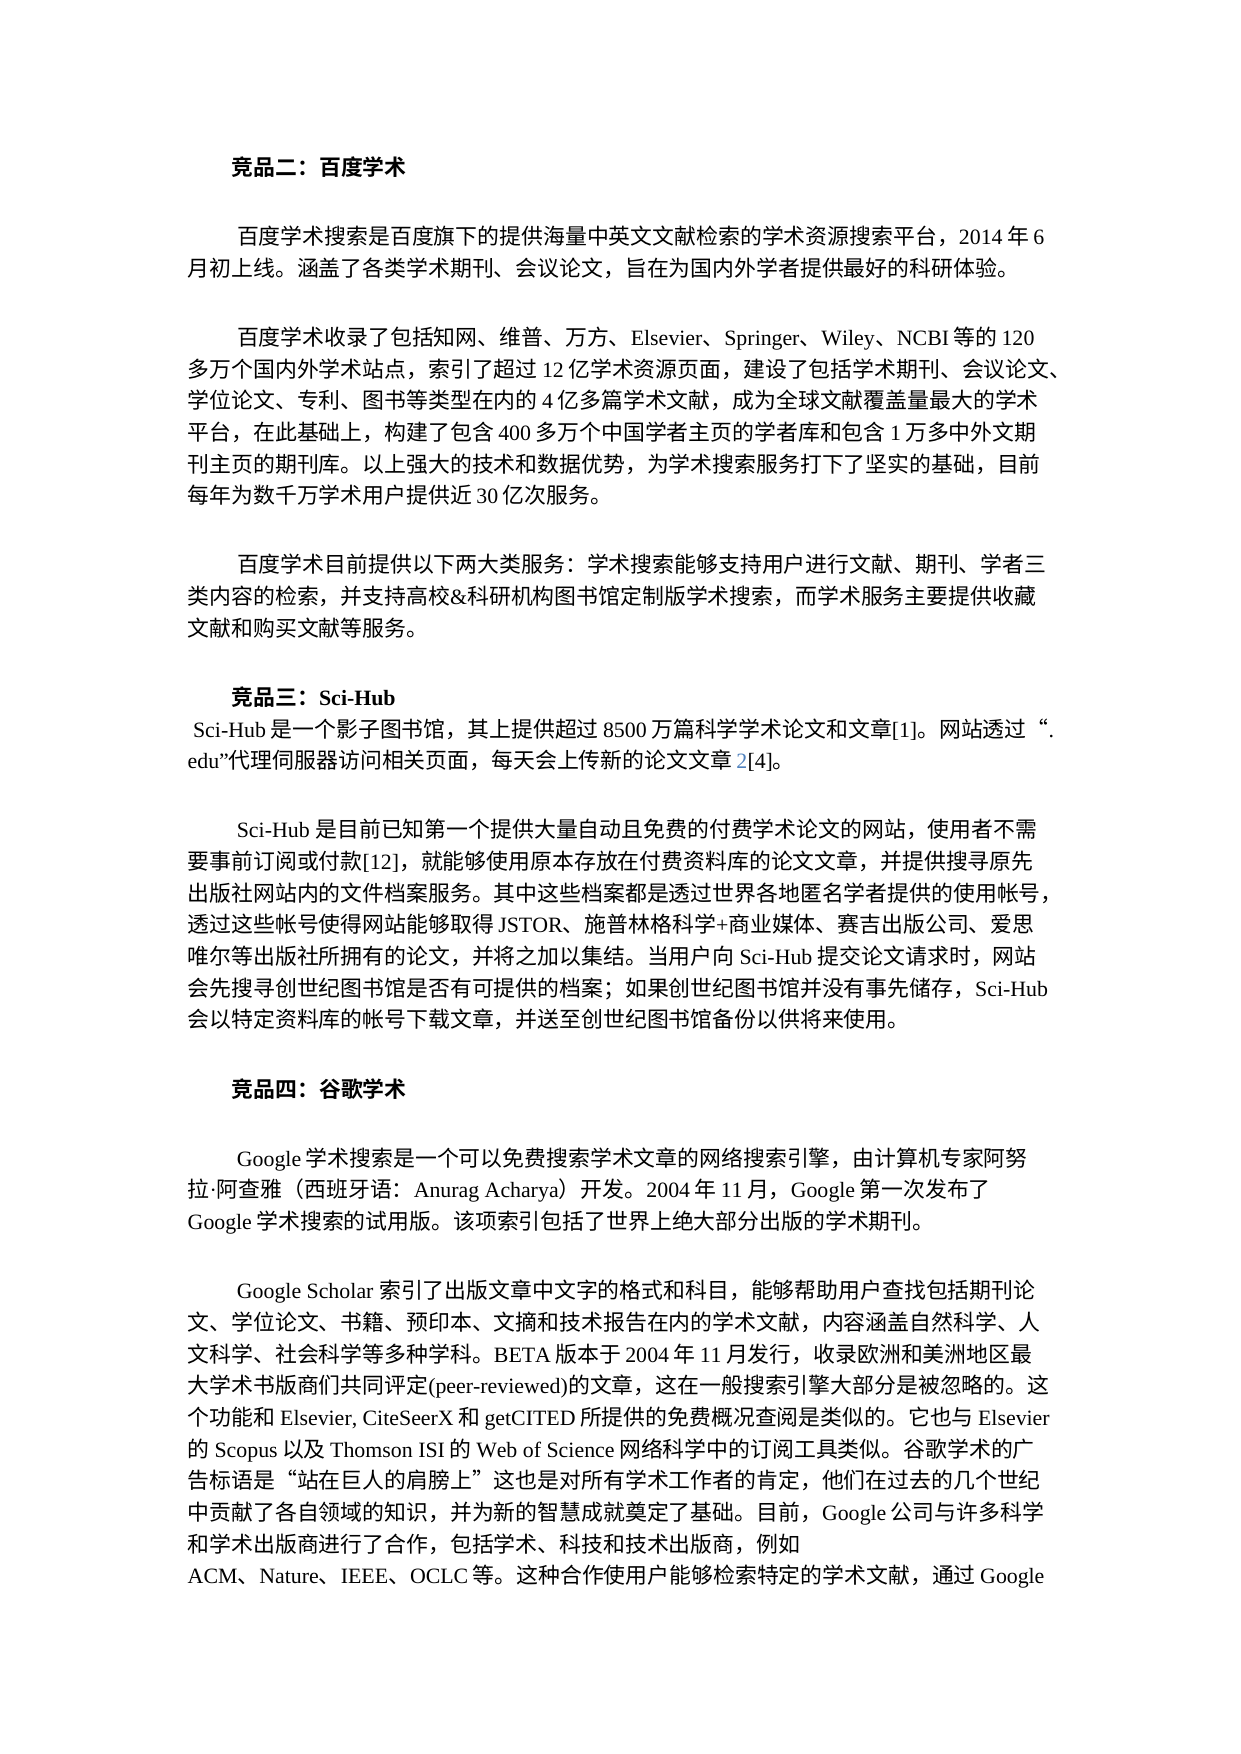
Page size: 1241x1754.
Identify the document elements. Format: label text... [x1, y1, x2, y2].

text Google学术搜索是一个可以免费搜索学术文章的网络搜索引擎，由计算机专家阿努拉·阿查雅（西班牙语：Anurag Acharya）开发。2004年11月，Google第一次发布了Google学术搜索的试用版。该项索引包括了世界上绝大部分出版的学术期刊。 [187, 1141, 1053, 1236]
text 百度学术搜索是百度旗下的提供海量中英文文献检索的学术资源搜索平台，2014年6月初上线。涵盖了各类学术期刊、会议论文，旨在为国内外学者提供最好的科研体验。 [187, 219, 1053, 282]
text 百度学术收录了包括知网、维普、万方、Elsevier、Springer、Wiley、NCBI等的120多万个国内外学术站点，索引了超过12亿学术资源页面，建设了包括学术期刊、会议论文、学位论文、专利、图书等类型在内的4亿多篇学术文献，成为全球文献覆盖量最大的学术平台，在此基础上，构建了包含400多万个中国学者主页的学者库和包含1万多中外文期刊主页的期刊库。以上强大的技术和数据优势，为学术搜索服务打下了坚实的基础，目前每年为数千万学术用户提供近30亿次服务。 [187, 320, 1053, 510]
text 百度学术目前提供以下两大类服务：学术搜索能够支持用户进行文献、期刊、学者三类内容的检索，并支持高校&科研机构图书馆定制版学术搜索，而学术服务主要提供收藏文献和购买文献等服务。 [187, 547, 1053, 642]
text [187, 1273, 1053, 1590]
text Sci-Hub 是目前已知第一个提供大量自动且免费的付费学术论文的网站，使用者不需要事前订阅或付款[12]，就能够使用原本存放在付费资料库的论文文章，并提供搜寻原先出版社网站内的文件档案服务。其中这些档案都是透过世界各地匿名学者提供的使用帐号，透过这些帐号使得网站能够取得JSTOR、施普林格科学+商业媒体、赛吉出版公司、爱思唯尔等出版社所拥有的论文，并将之加以集结。当用户向 Sci-Hub 提交论文请求时，网站会先搜寻创世纪图书馆是否有可提供的档案；如果创世纪图书馆并没有事先储存，Sci-Hub 会以特定资料库的帐号下载文章，并送至创世纪图书馆备份以供将来使用。 [187, 812, 1053, 1034]
text 竞品三：Sci-Hub Sci-Hub是一个影子图书馆，其上提供超过8500万篇科学学术论文和文章[1]。网站透过“.edu”代理伺服器访问相关页面，每天会上传新的论文文章2[4]。 [187, 680, 1053, 775]
text 竞品四：谷歌学术 [187, 1072, 1053, 1103]
text 竞品二：百度学术 [187, 150, 1053, 182]
